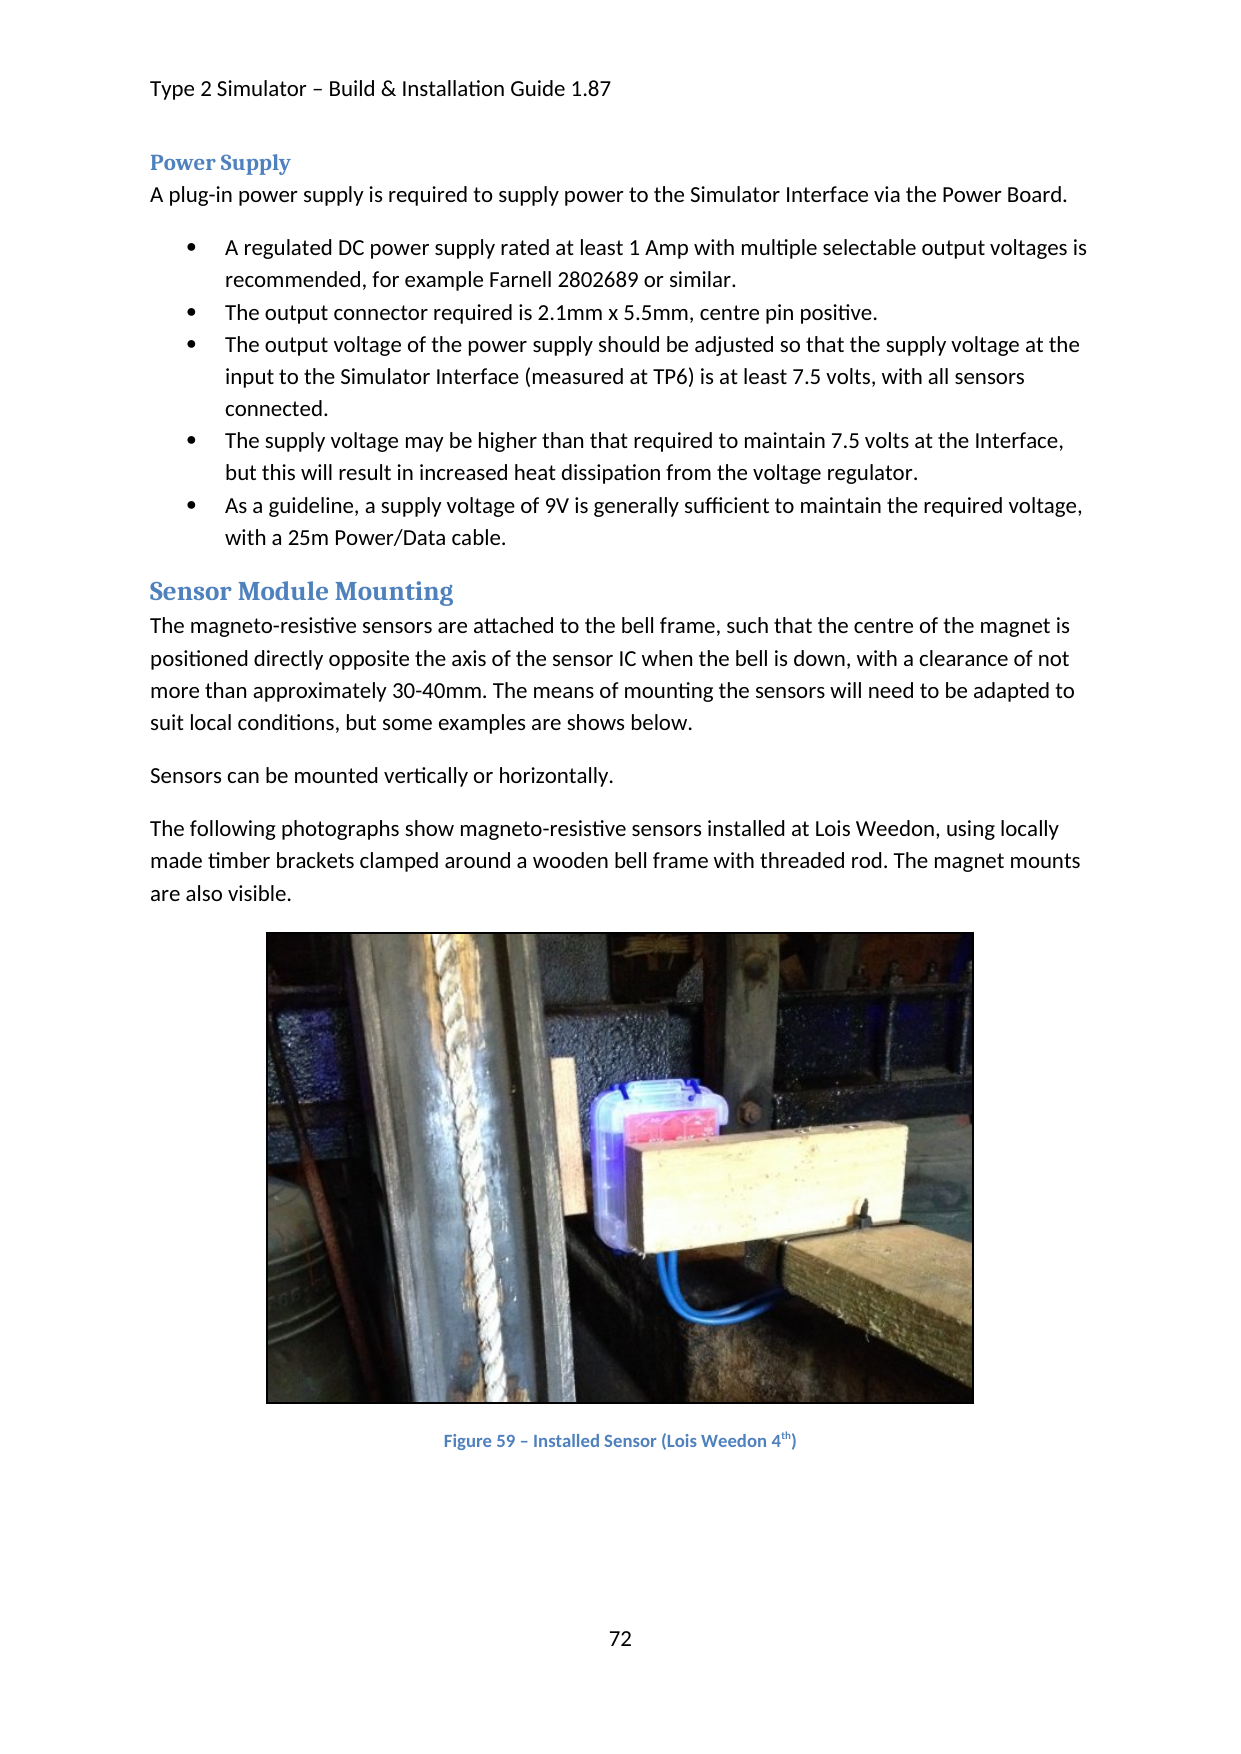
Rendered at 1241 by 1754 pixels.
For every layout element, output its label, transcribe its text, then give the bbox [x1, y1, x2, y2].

text Sensors can be mounted vertically or horizontally. [150, 761, 1090, 789]
list As a guideline, a supply voltage of 9V is generally sufficient to maintain the required voltage, with a 25m Power/Data cable. [187, 491, 1090, 551]
text The following photographs show magneto-resistive sensors installed at Lois Weedon, using locally made timber brackets clamped around a wooden bell frame with threaded rod. The magnet mounts are also visible. [150, 814, 1090, 907]
list A regulated DC power supply rated at least 1 Amp with multiple selectable output voltages is recommended, for example Farnell 2802689 or similar. [187, 233, 1090, 293]
list The output voltage of the power supply should be adjusted so that the supply voltage at the input to the Simulator Interface (measured at TP6) is at least 7.5 volts, with all sensors connected. [187, 330, 1090, 422]
text A plug-in power supply is required to supply power to the Simulator Interface via the Power Board. [150, 180, 1090, 208]
subtitle Power Supply [150, 150, 1090, 176]
list The supply voltage may be higher than that required to maintain 7.5 volts at the Interface, but this will result in increased heat dissipation from the voltage regulator. [187, 426, 1090, 487]
subtitle Sensor Module Mounting [150, 576, 1090, 607]
text The magneto-resistive sensors are attached to the bell frame, such that the centre of the magnet is positioned directly opposite the axis of the sensor IC when the bell is down, with a clearance of not more than approximately 30-40mm. The means of mounting the sensors will need to be adapted to suit local conditions, but some examples are shows below. [150, 612, 1090, 736]
picture [268, 934, 972, 1402]
text Figure 59 – Installed Sensor (Lois Weedon 4th) [150, 1429, 1090, 1452]
list The output connector required is 2.1mm x 5.5mm, centre pin positive. [187, 298, 1090, 326]
